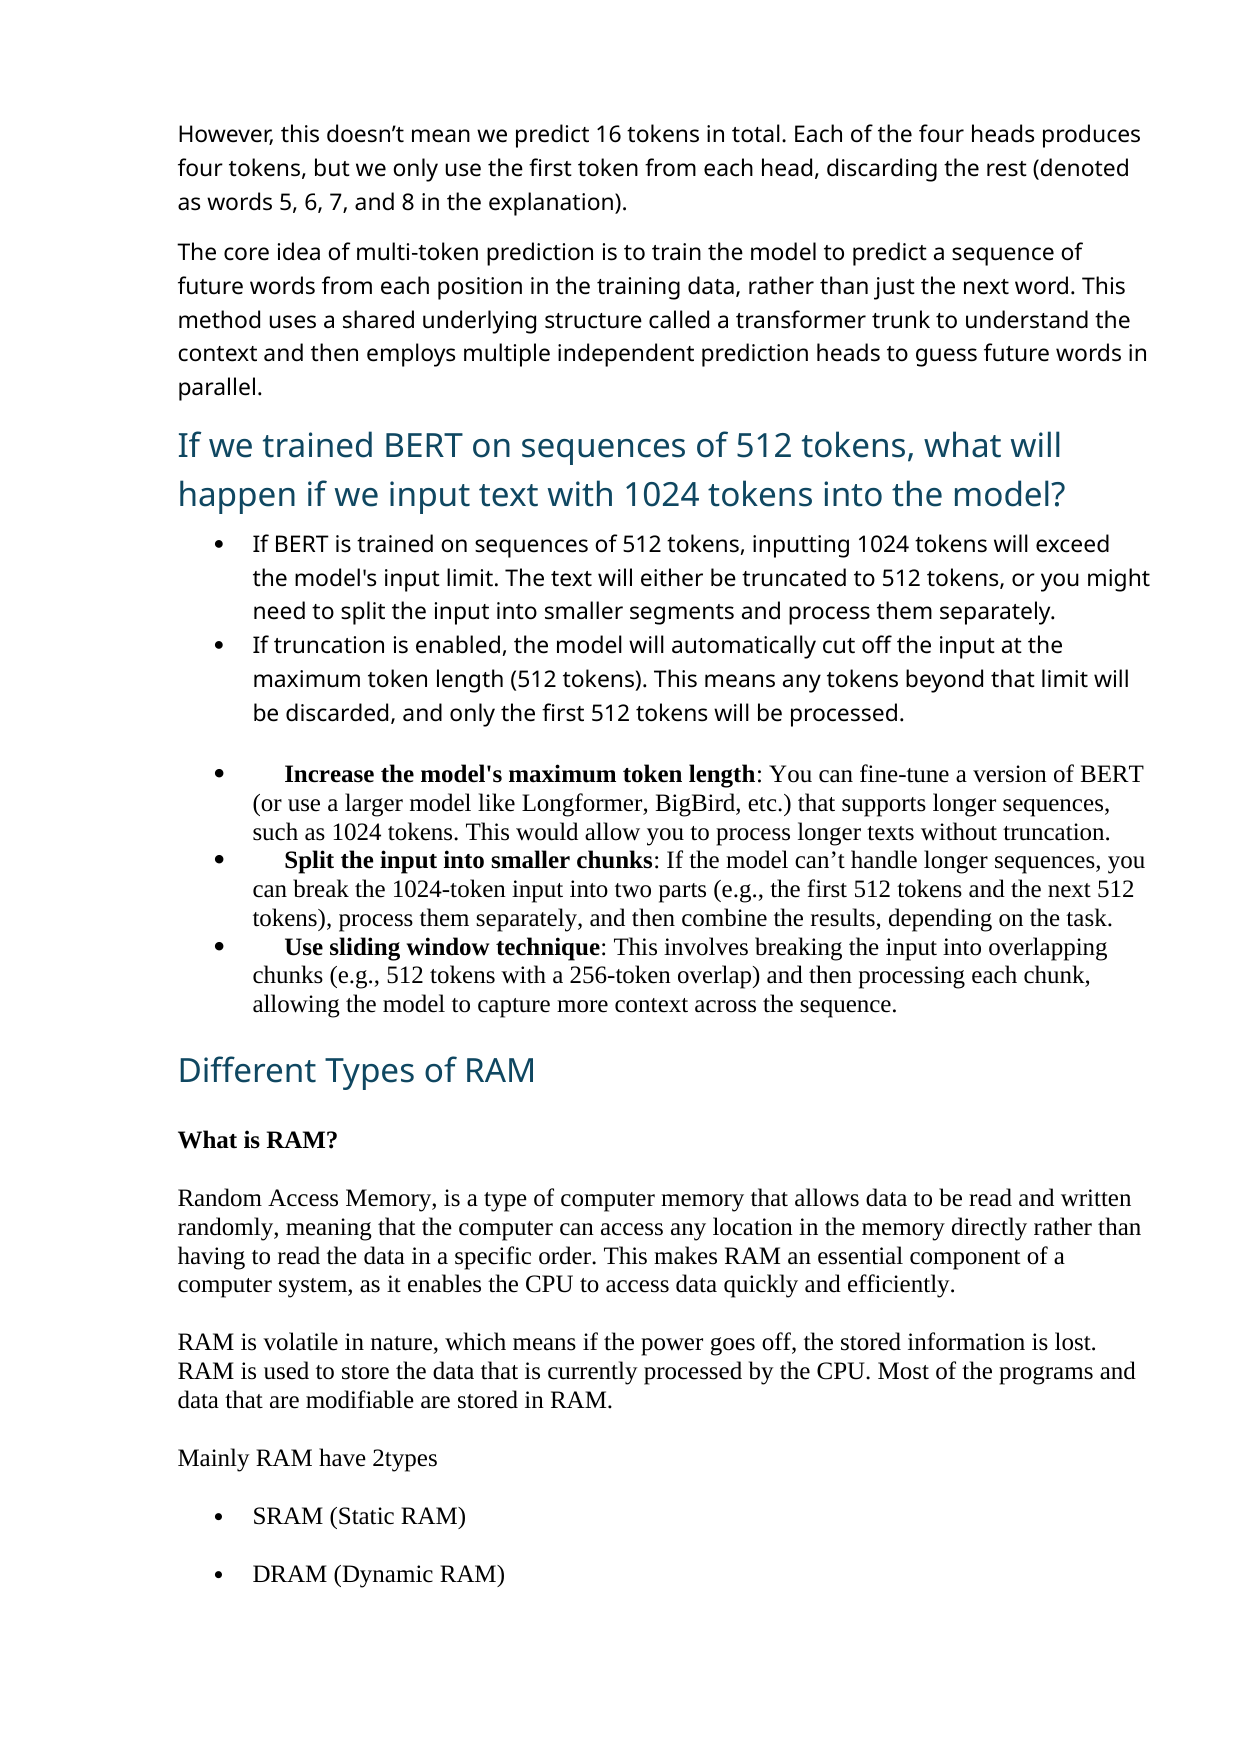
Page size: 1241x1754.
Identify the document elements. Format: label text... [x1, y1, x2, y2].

list SRAM (Static RAM) [215, 1559, 1152, 1588]
list If BERT is trained on sequences of 512 tokens, inputting 1024 tokens will exceed the model's input limit. The text will either be truncated to 512 tokens, or you might need to split the input into smaller segments and process them separately. [215, 528, 1152, 626]
text Random Access Memory, is a type of computer memory that allows data to be read and written randomly, meaning that the computer can access any location in the memory directly rather than having to read the data in a specific order. This makes RAM an essential component of a computer system, as it enables the CPU to access data quickly and efficiently. [177, 1242, 1152, 1357]
subtitle If we trained BERT on sequences of 512 tokens, what will happen if we input text with 1024 tokens into the model? [177, 421, 1152, 516]
list If truncation is enabled, the model will automatically cut off the input at the maximum token length (512 tokens). This means any tokens beyond that limit will be discarded, and only the first 512 tokens will be processed. [215, 629, 1152, 728]
list  Split the input into smaller chunks: If the model can’t handle longer sequences, you can break the 1024-token input into two parts (e.g., the first 512 tokens and the next 512 tokens), process them separately, and then combine the results, depending on the task. [215, 875, 1152, 961]
text RAM is volatile in nature, which means if the power goes off, the stored information is lost. RAM is used to store the data that is currently processed by the CPU. Most of the programs and data that are modifiable are stored in RAM. [177, 1386, 1152, 1472]
text Mainly RAM have 2types [177, 1501, 1152, 1530]
text However, this doesn’t mean we predict 16 tokens in total. Each of the four heads produces four tokens, but we only use the first token from each head, discarding the rest (denoted as words 5, 6, 7, and 8 in the explanation). [177, 118, 1152, 217]
subtitle Different Types of RAM [177, 1106, 1152, 1151]
text The core idea of multi-token prediction is to train the model to predict a sequence of future words from each position in the training data, rather than just the next word. This method uses a shared underlying structure called a transformer trunk to understand the context and then employs multiple independent prediction heads to guess future words in parallel. [177, 236, 1152, 402]
text What is RAM? [177, 1184, 1152, 1212]
list  Increase the model's maximum token length: You can fine-tune a version of BERT (or use a larger model like Longformer, BigBird, etc.) that supports longer sequences, such as 1024 tokens. This would allow you to process longer texts without truncation. [215, 759, 1152, 846]
list  Use sliding window technique: This involves breaking the input into overlapping chunks (e.g., 512 tokens with a 256-token overlap) and then processing each chunk, allowing the model to capture more context across the sequence. [215, 990, 1152, 1076]
